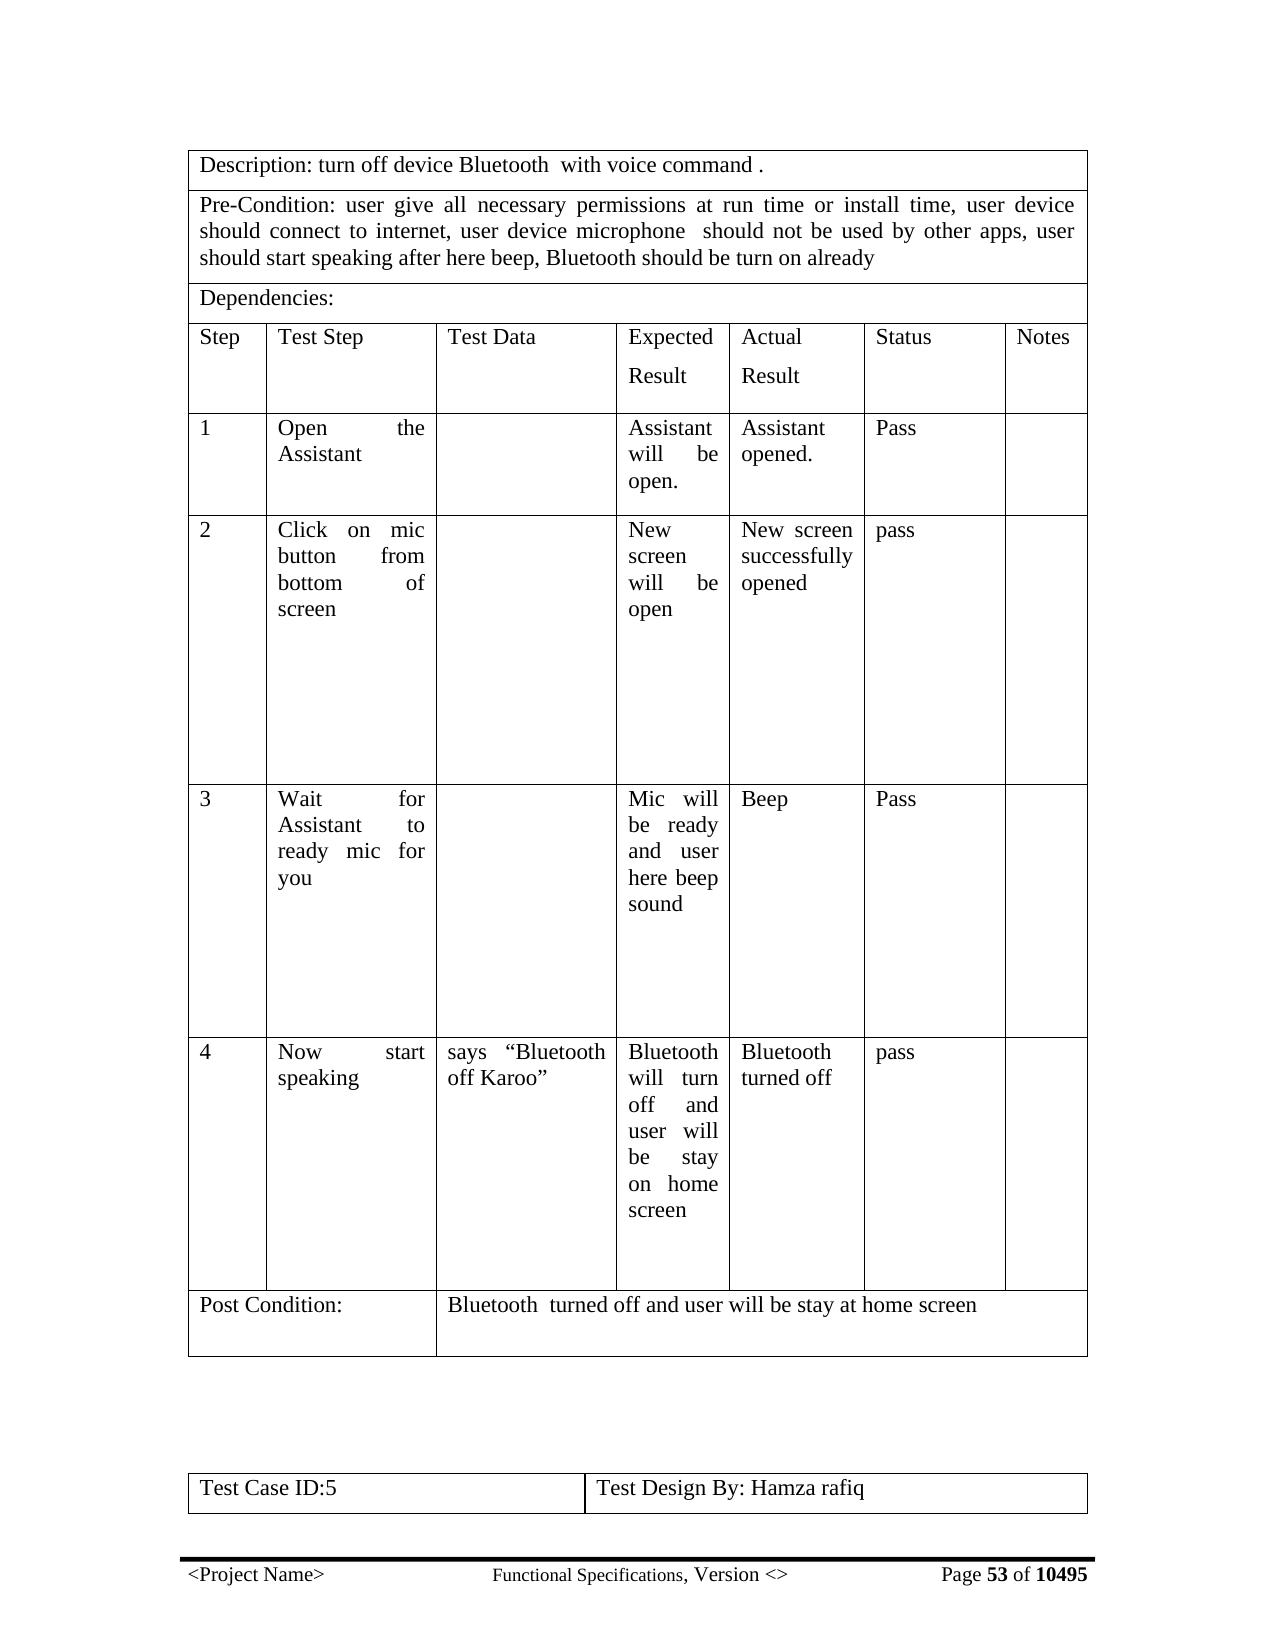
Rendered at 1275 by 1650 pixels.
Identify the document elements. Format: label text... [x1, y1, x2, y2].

table_cell [1006, 1038, 1087, 1290]
table_cell Pass [865, 785, 1005, 1037]
table_cell Actual Result [730, 324, 864, 413]
table_cell [1006, 785, 1087, 1037]
table_cell [437, 516, 616, 784]
table_header Test Design By: Hamza rafiq [586, 1474, 1087, 1513]
table_cell Mic will be ready and user here beep sound [617, 785, 729, 1037]
table_cell Pass [865, 414, 1005, 515]
table_cell 3 [189, 785, 266, 1037]
table_cell Bluetooth turned off and user will be stay at home screen [437, 1291, 1087, 1356]
table_cell Description: turn off device Bluetooth with voice command . [189, 151, 1087, 190]
table_cell Test Step [267, 324, 436, 413]
table_cell Open the Assistant [267, 414, 436, 515]
table_cell Step [189, 324, 266, 413]
table_cell New screen successfully opened [730, 516, 864, 784]
table_cell 1 [189, 414, 266, 515]
table_cell Pre-Condition: user give all necessary permissions at run time or install time, user device should connect to internet, user device microphone should not be used by other apps, user should start speaking after here beep, Bluetooth should be turn on already [189, 191, 1087, 282]
table_cell Wait for Assistant to ready mic for you [267, 785, 436, 1037]
table_cell Status [865, 324, 1005, 413]
table_cell Dependencies: [189, 284, 1087, 322]
table_cell 4 [189, 1038, 266, 1290]
table_cell [437, 785, 616, 1037]
table_cell 2 [189, 516, 266, 784]
table_cell Now start speaking [267, 1038, 436, 1290]
table_cell pass [865, 516, 1005, 784]
table_cell Click on mic button from bottom of screen [267, 516, 436, 784]
table_cell Post Condition: [189, 1291, 436, 1356]
table_cell Bluetooth turned off [730, 1038, 864, 1290]
table_cell [1006, 516, 1087, 784]
table_cell Assistant opened. [730, 414, 864, 515]
table_cell Expected Result [617, 324, 729, 413]
table_cell says “Bluetooth off Karoo” [437, 1038, 616, 1290]
table_cell [1006, 414, 1087, 515]
table_cell Bluetooth will turn off and user will be stay on home screen [617, 1038, 729, 1290]
table_cell [437, 414, 616, 515]
table_cell New screen will be open [617, 516, 729, 784]
table_cell pass [865, 1038, 1005, 1290]
table_cell Notes [1006, 324, 1087, 413]
table_cell Assistant will be open. [617, 414, 729, 515]
table_cell Test Data [437, 324, 616, 413]
table_cell Beep [730, 785, 864, 1037]
table_header Test Case ID:5 [189, 1474, 584, 1513]
